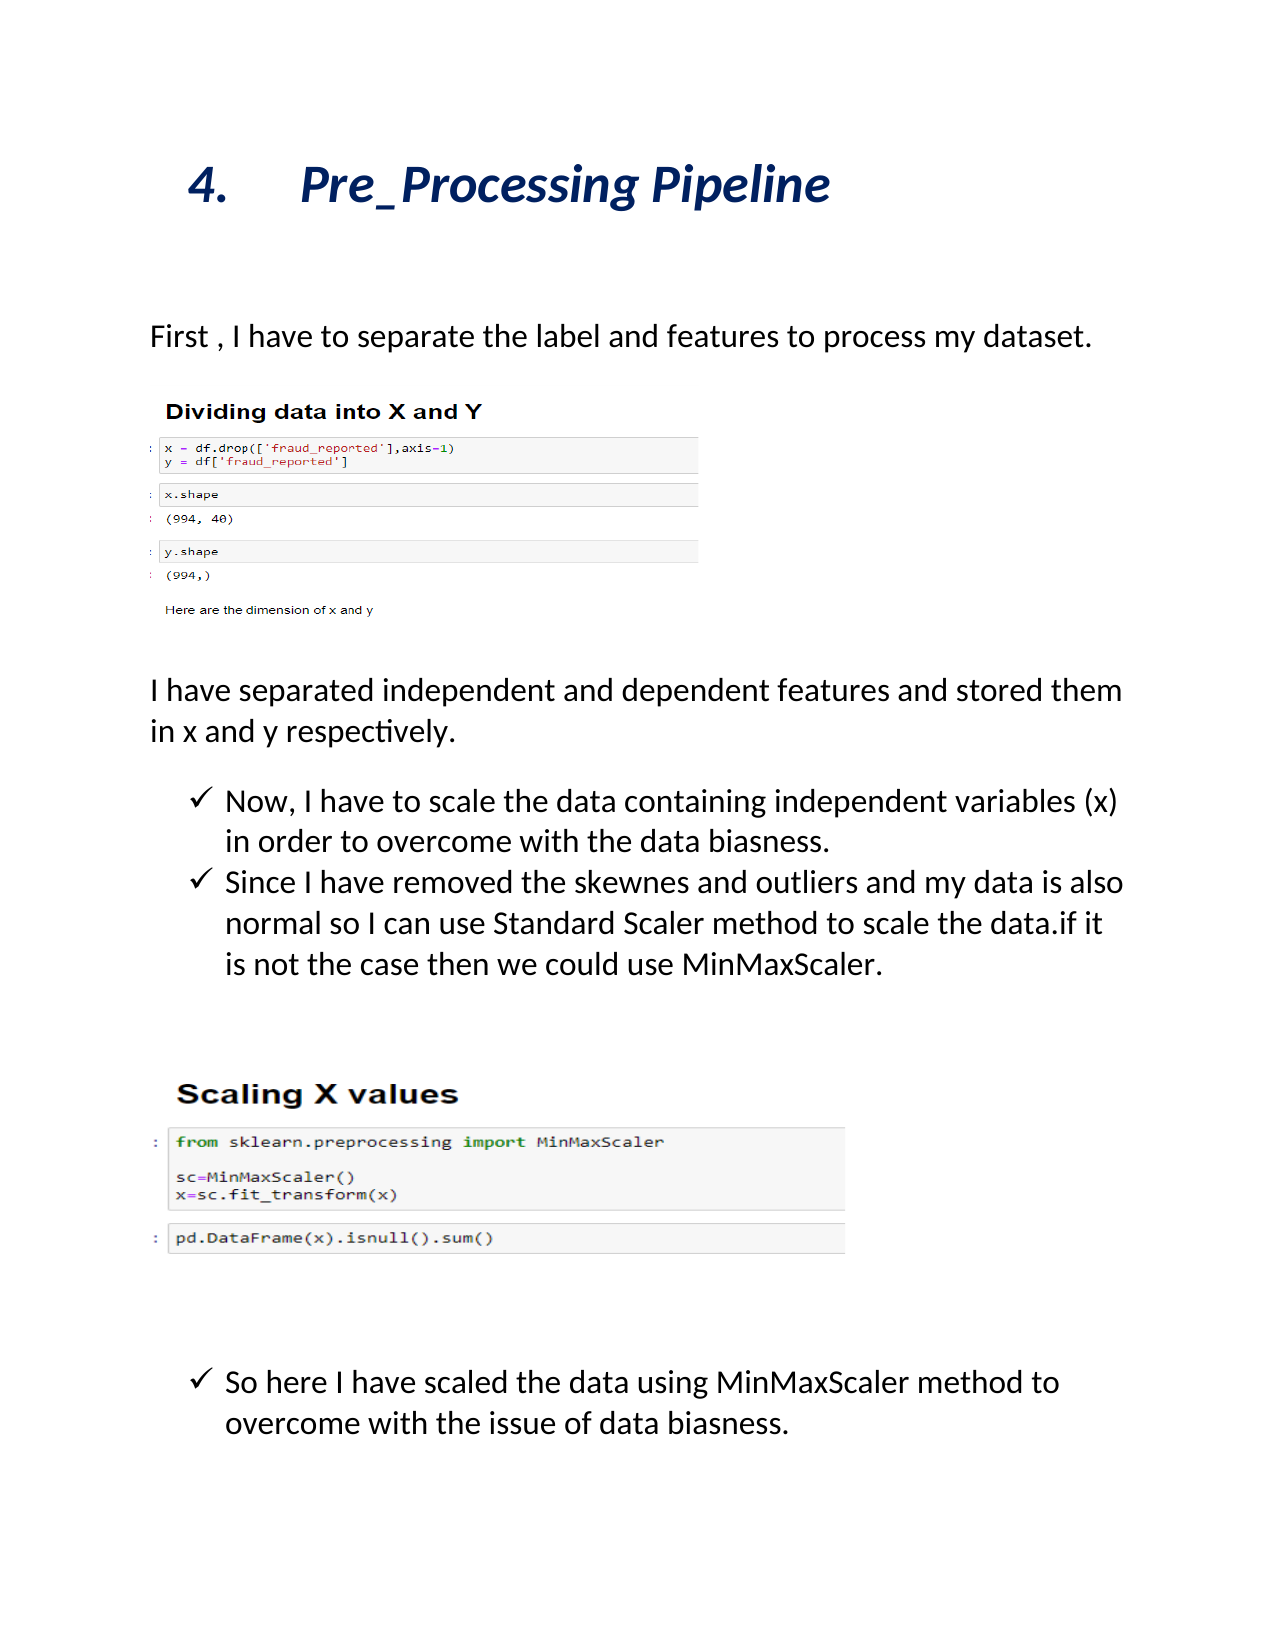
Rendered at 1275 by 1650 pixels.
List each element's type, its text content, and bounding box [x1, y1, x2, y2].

list Since I have removed the skewnes and outliers and my data is also normal so I can use Standard Scaler method to scale the data.if it is not the case then we could use MinMaxScaler. [187, 861, 1125, 983]
list Now, I have to scale the data containing independent variables (x) in order to overcome with the data biasness. [187, 779, 1125, 861]
text I have separated independent and dependent features and stored them in x and y respectively. [150, 669, 1125, 750]
picture [150, 1053, 846, 1263]
list So here I have scaled the data using MinMaxScaler method to overcome with the issue of data biasness. [187, 1362, 1125, 1443]
list Pre_Processing Pipeline [187, 150, 1125, 216]
picture [150, 385, 699, 640]
text First , I have to separate the label and features to process my dataset. [150, 315, 1125, 356]
